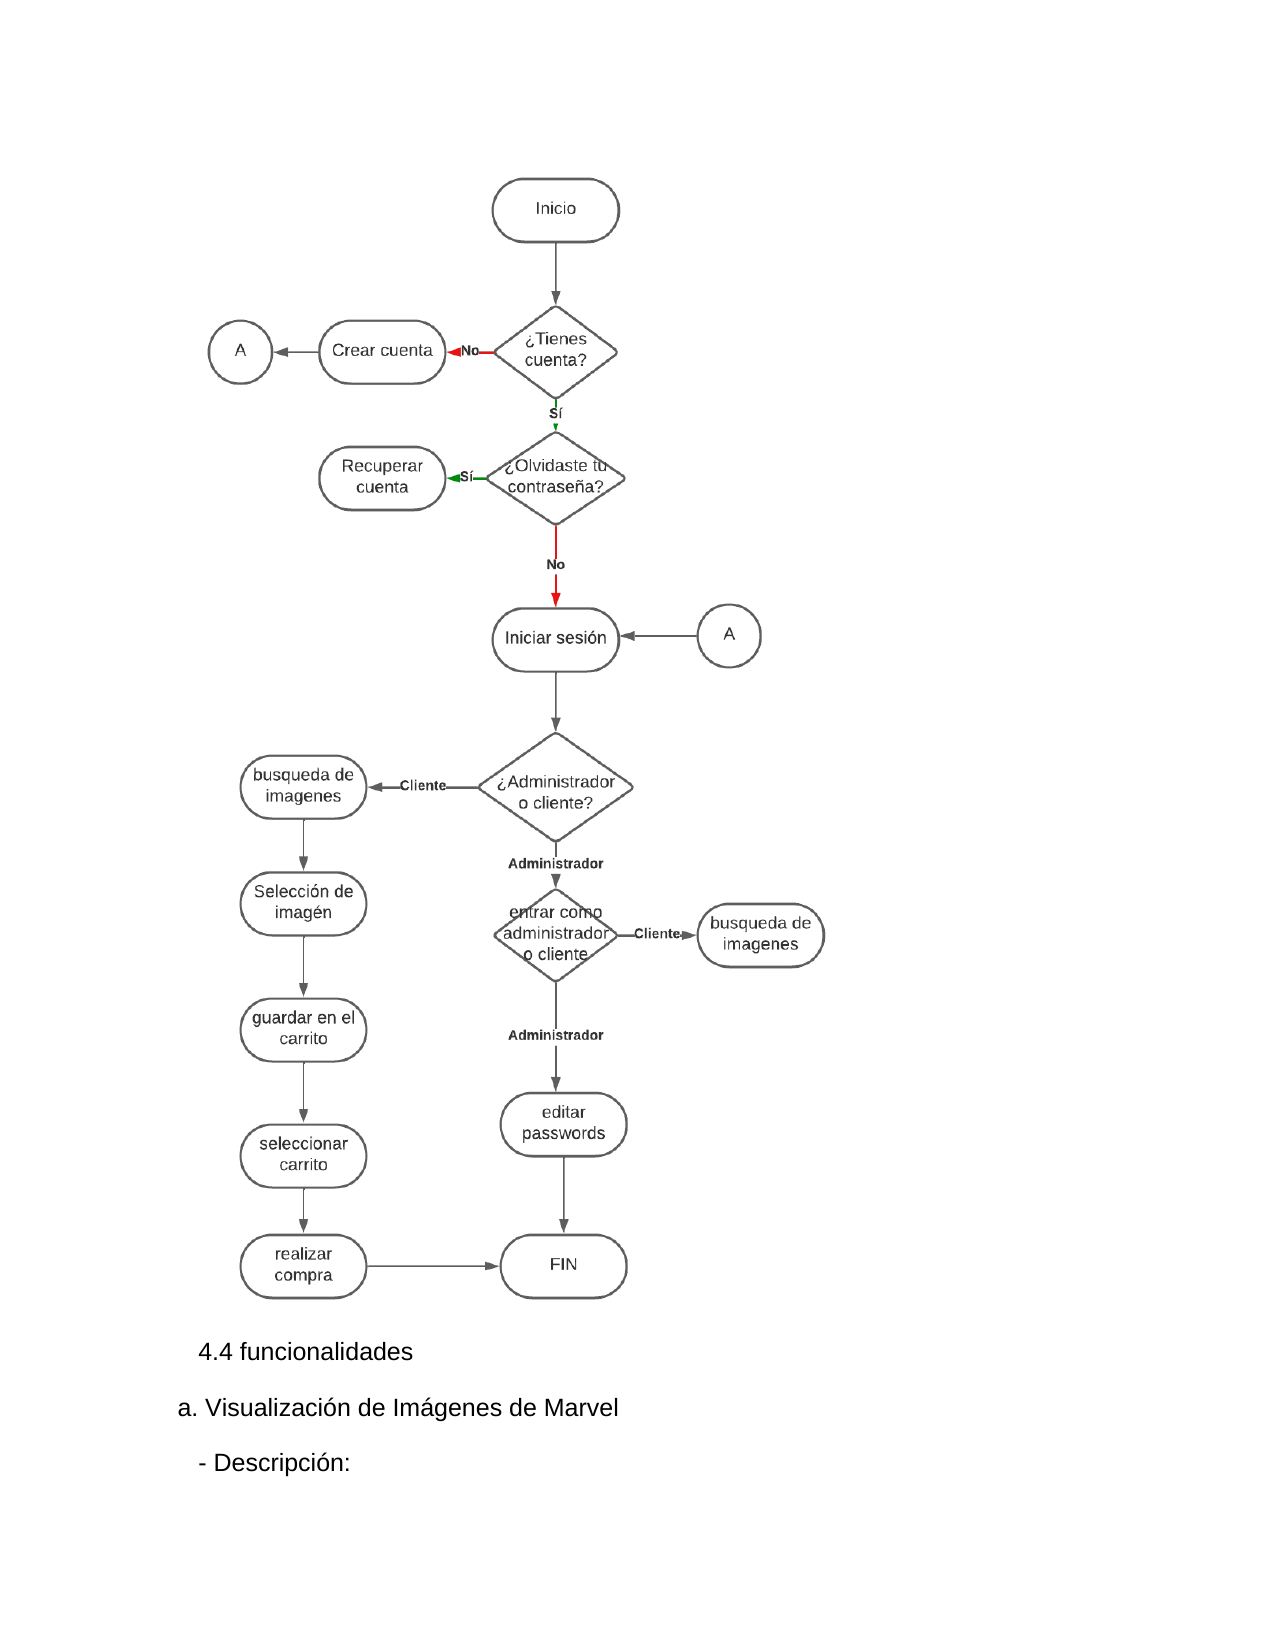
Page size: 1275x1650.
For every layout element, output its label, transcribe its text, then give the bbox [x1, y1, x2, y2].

text a. Visualización de Imágenes de Marvel [177, 1393, 1098, 1421]
picture [177, 147, 854, 1329]
text 4.4 funcionalidades [177, 1337, 1098, 1366]
text - Descripción: [177, 1448, 1098, 1477]
